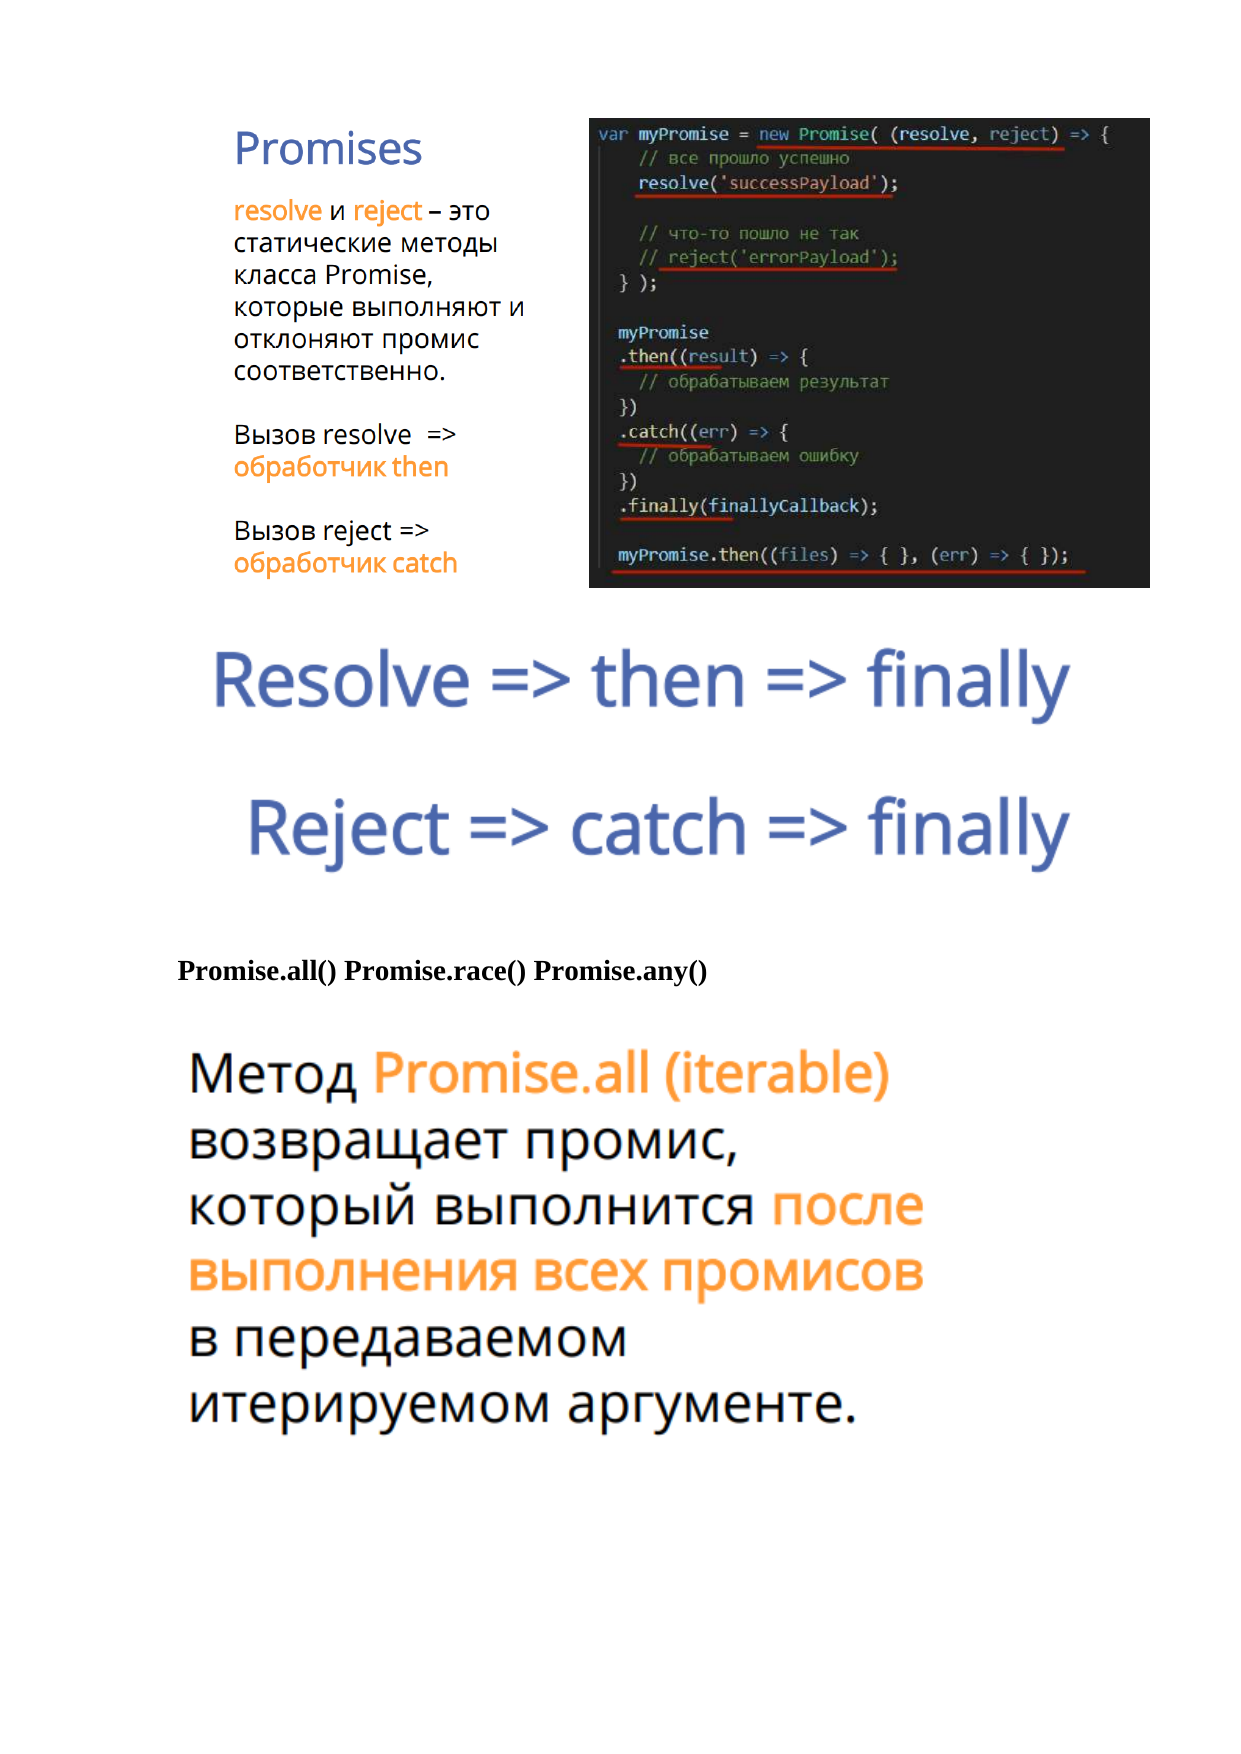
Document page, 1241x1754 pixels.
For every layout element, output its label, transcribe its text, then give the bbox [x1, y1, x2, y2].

picture [177, 1006, 948, 1463]
picture [177, 118, 1152, 589]
text Promise.all() Promise.race() Promise.any() [177, 953, 1152, 987]
picture [177, 752, 1152, 882]
picture [177, 607, 1152, 734]
